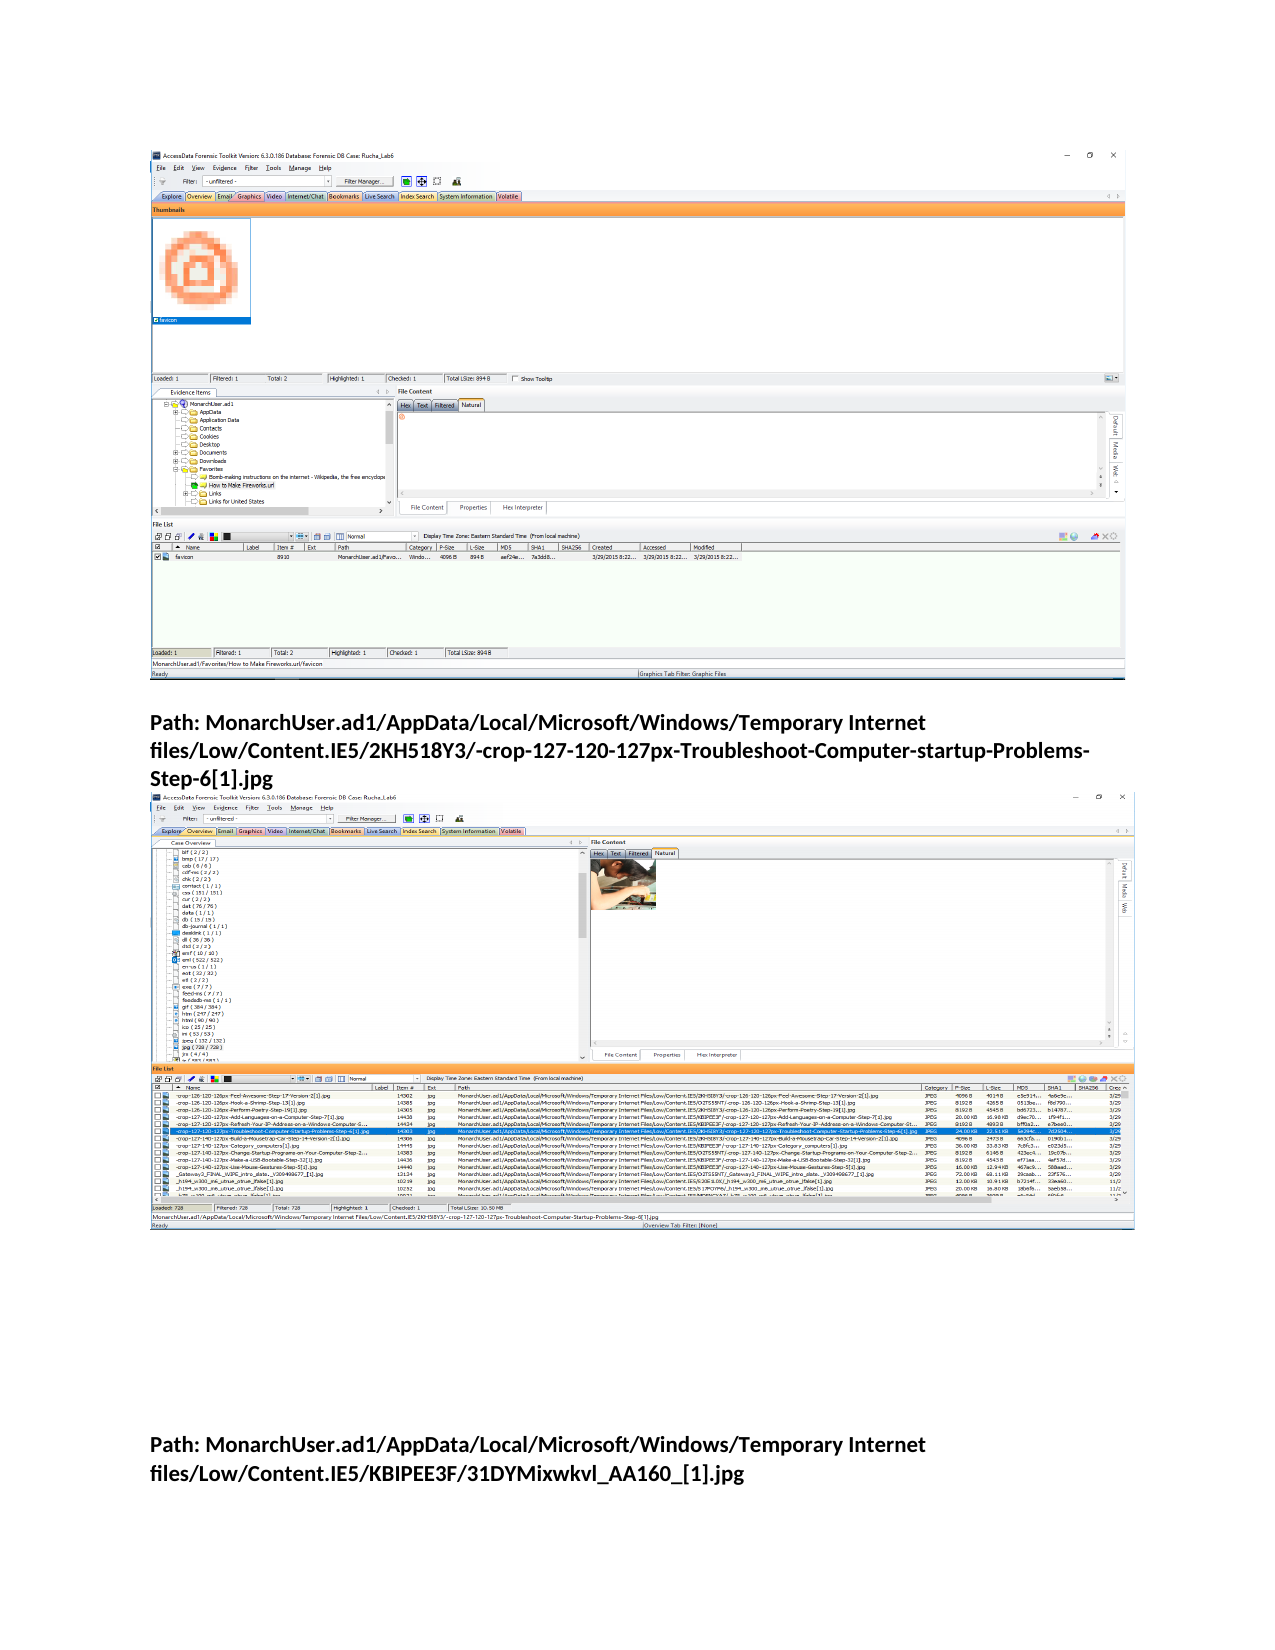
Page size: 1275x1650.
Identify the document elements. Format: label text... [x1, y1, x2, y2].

picture [150, 792, 1135, 1230]
text Path: MonarchUser.ad1/AppData/Local/Microsoft/Windows/Temporary Internet files/Low/Content.IE5/2KH518Y3/-crop-127-120-127px-Troubleshoot-Computer-startup-Problems-Step-6[1].jpg [150, 708, 1125, 792]
picture [150, 150, 1125, 680]
text Path: MonarchUser.ad1/AppData/Local/Microsoft/Windows/Temporary Internet files/Low/Content.IE5/KBIPEE3F/31DYMixwkvl_AA160_[1].jpg [150, 1431, 1125, 1487]
